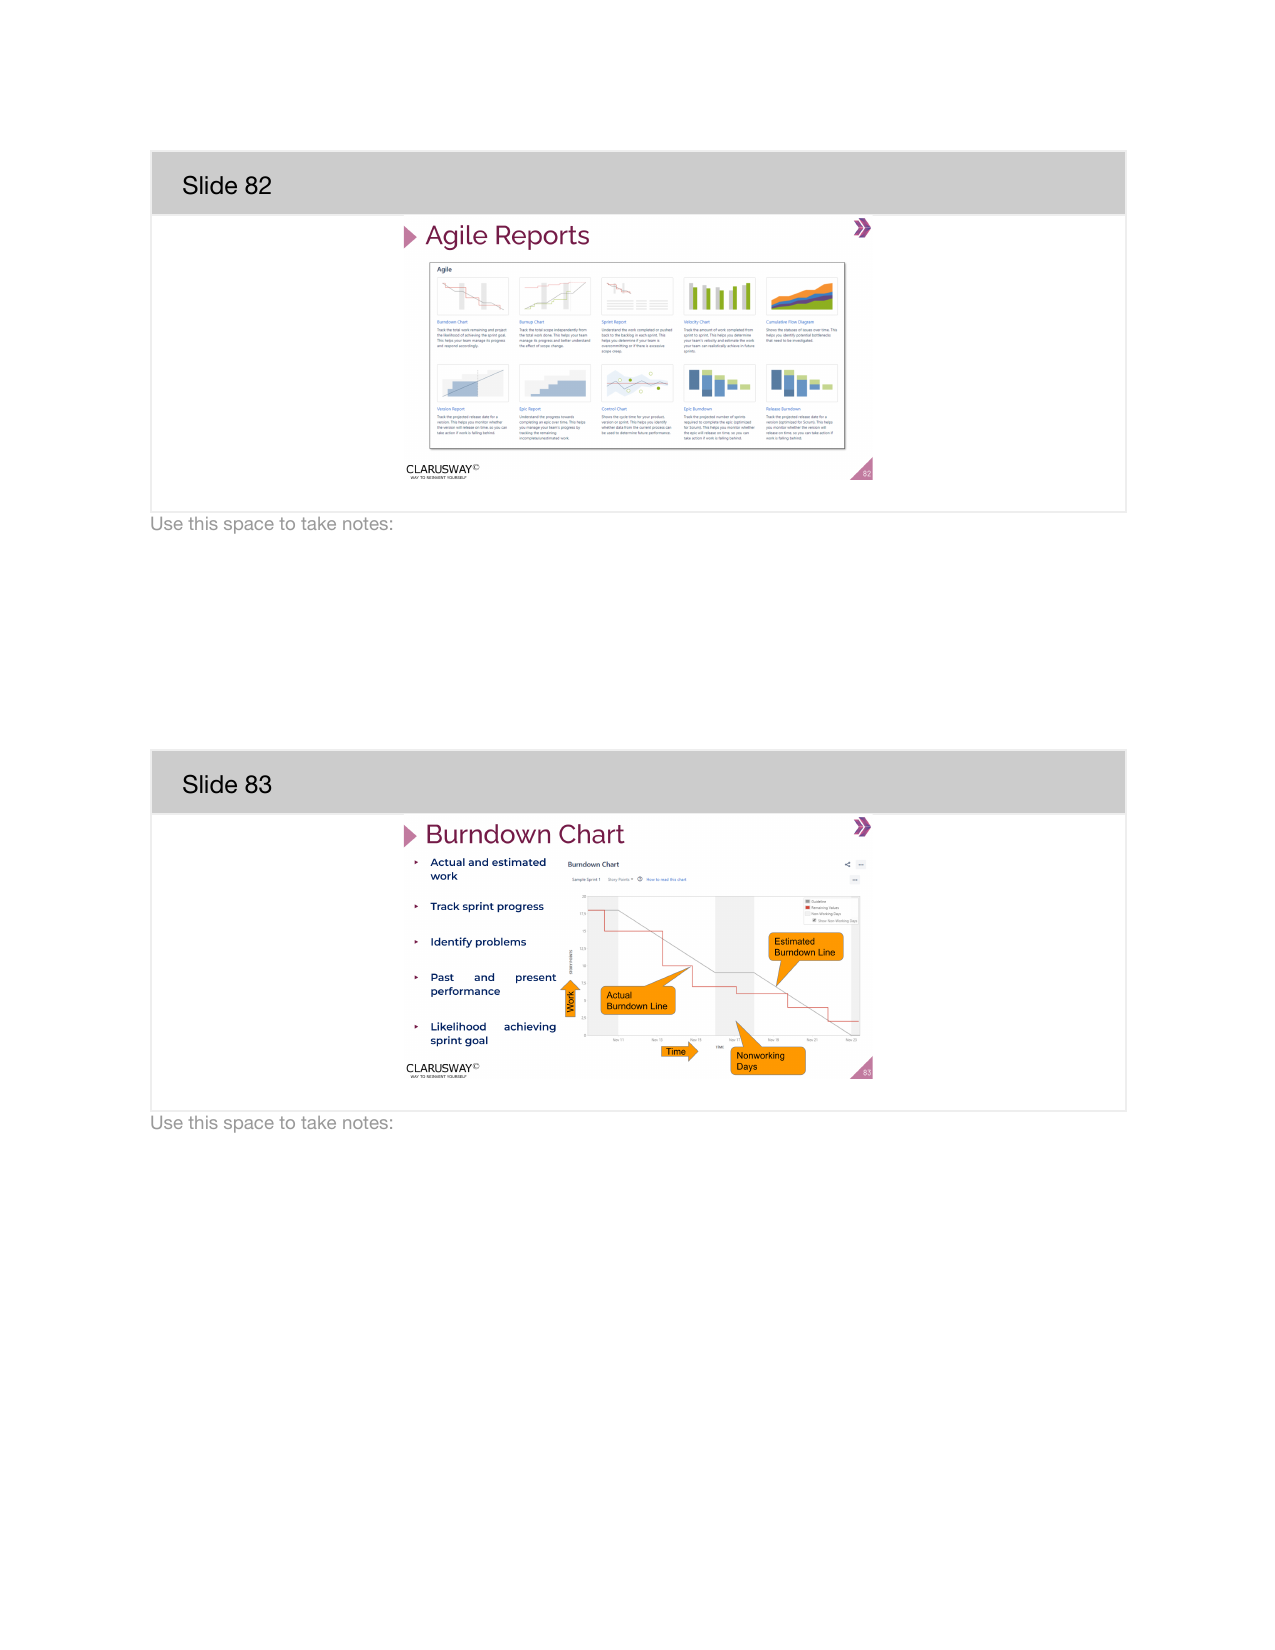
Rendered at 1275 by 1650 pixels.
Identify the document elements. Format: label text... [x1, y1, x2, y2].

table_cell [152, 815, 1125, 1110]
table_cell [152, 216, 1125, 511]
picture [403, 215, 873, 480]
picture [403, 814, 873, 1079]
text Use this space to take notes: [150, 513, 1125, 536]
text Use this space to take notes: [150, 1112, 1125, 1135]
table_header Slide 82 [152, 152, 1125, 214]
table_header Slide 83 [152, 751, 1125, 813]
